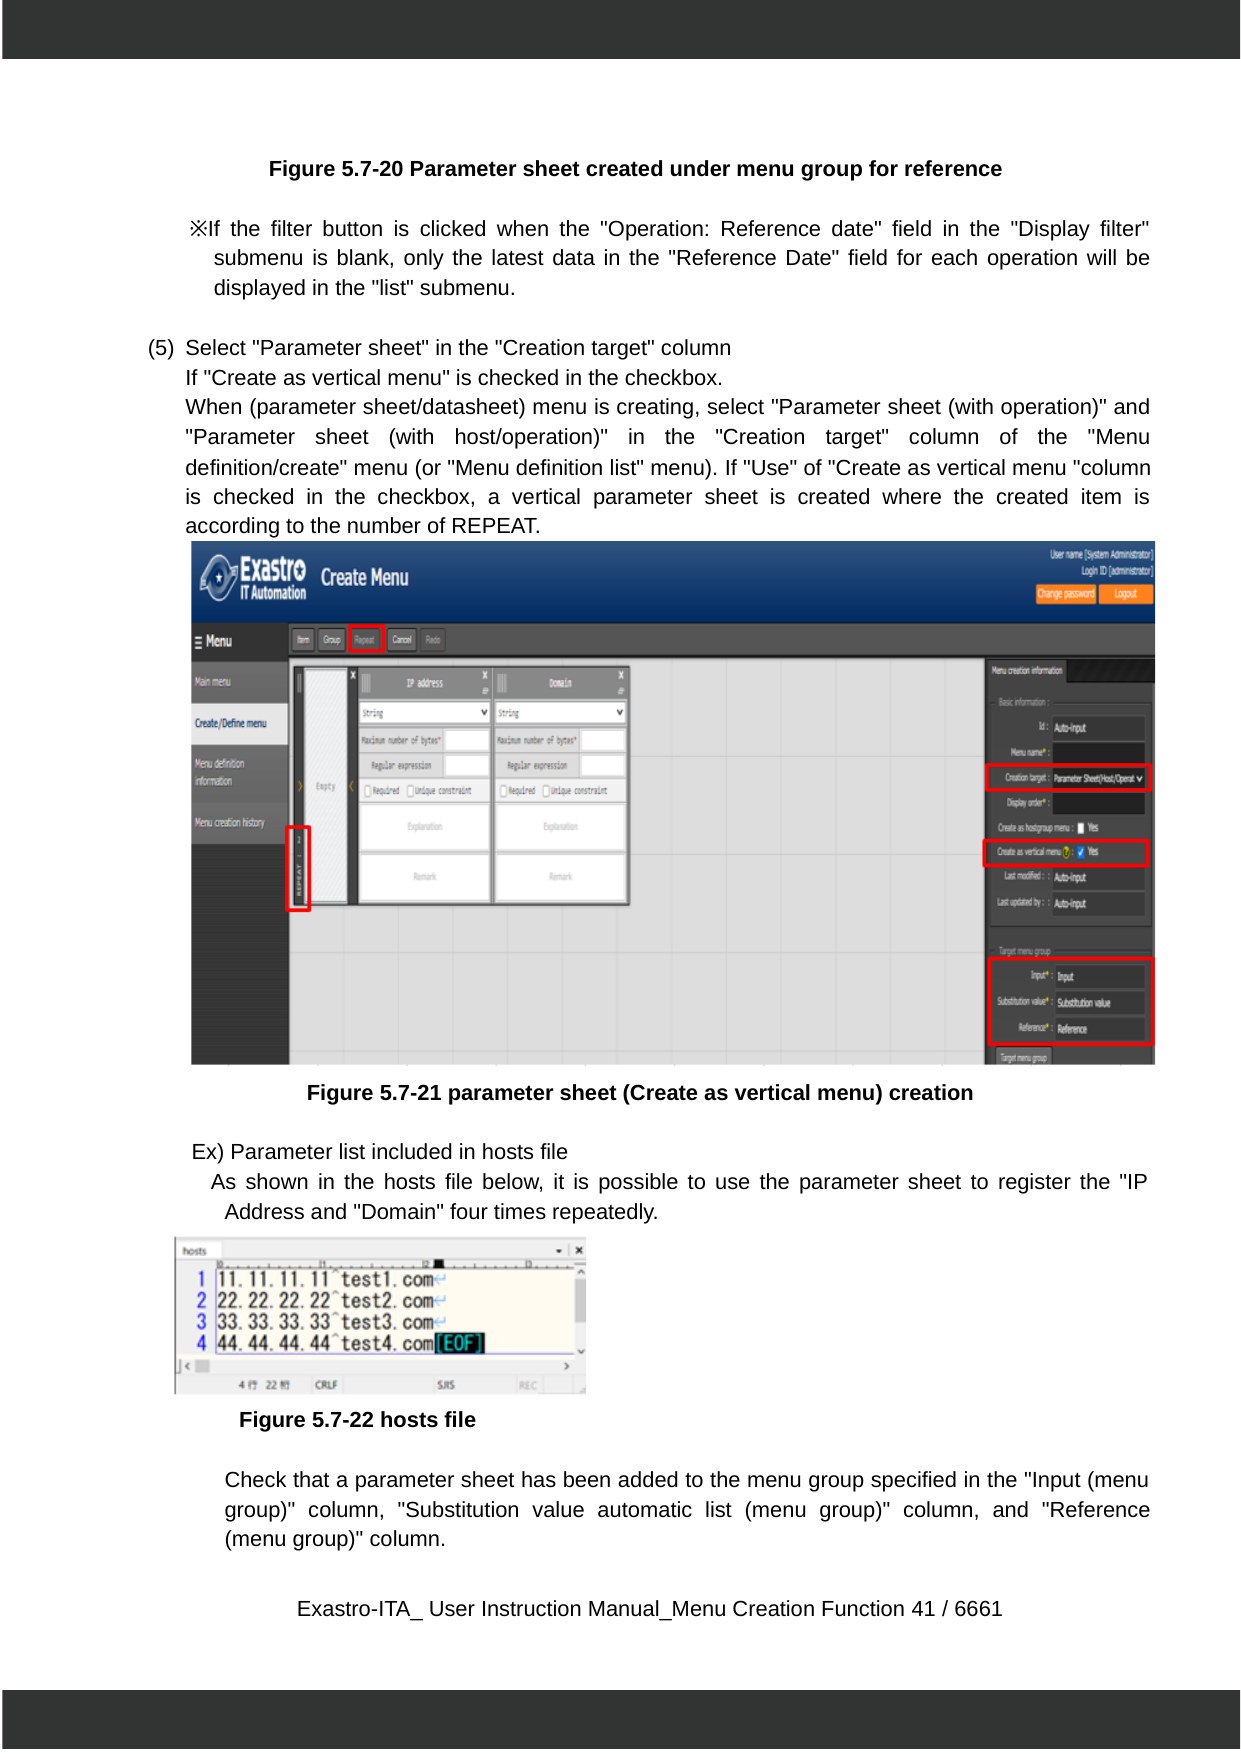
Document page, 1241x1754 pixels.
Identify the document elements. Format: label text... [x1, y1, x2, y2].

picture [170, 1235, 587, 1396]
picture [2, 0, 1241, 59]
list Ex) Parameter list included in hosts file [191, 1137, 1152, 1167]
text Figure 5.7-20 Parameter sheet created under menu group for reference [148, 154, 1152, 183]
picture [191, 541, 1155, 1066]
picture [2, 1690, 1241, 1749]
list Select "Parameter sheet" in the "Creation target" column [148, 332, 1152, 362]
list Figure 5.7-22 hosts file [148, 1405, 1152, 1435]
text Figure 5.7-21 parameter sheet (Create as vertical menu) creation [148, 1077, 1152, 1107]
text ※If the filter button is clicked when the "Operation: Reference date" field in the "Display filter" submenu is blank, only the latest data in the "Reference Date" field for each operation will be displayed in the "list" submenu. [148, 213, 1152, 303]
list If "Create as vertical menu" is checked in the checkbox. [185, 362, 1152, 392]
list As shown in the hosts file below, it is possible to use the parameter sheet to register the "IP Address and "Domain" four times repeatedly. [148, 1167, 1152, 1226]
list When (parameter sheet/datasheet) menu is creating, select "Parameter sheet (with operation)" and "Parameter sheet (with host/operation)" in the "Creation target" column of the "Menu definition/create" menu (or "Menu definition list" menu). If "Use" of "Create as vertical menu "column is checked in the checkbox, a vertical parameter sheet is created where the created item is according to the number of REPEAT. [185, 392, 1152, 541]
list Check that a parameter sheet has been added to the menu group specified in the "Input (menu group)" column, "Substitution value automatic list (menu group)" column, and "Reference (menu group)" column. [224, 1464, 1152, 1554]
